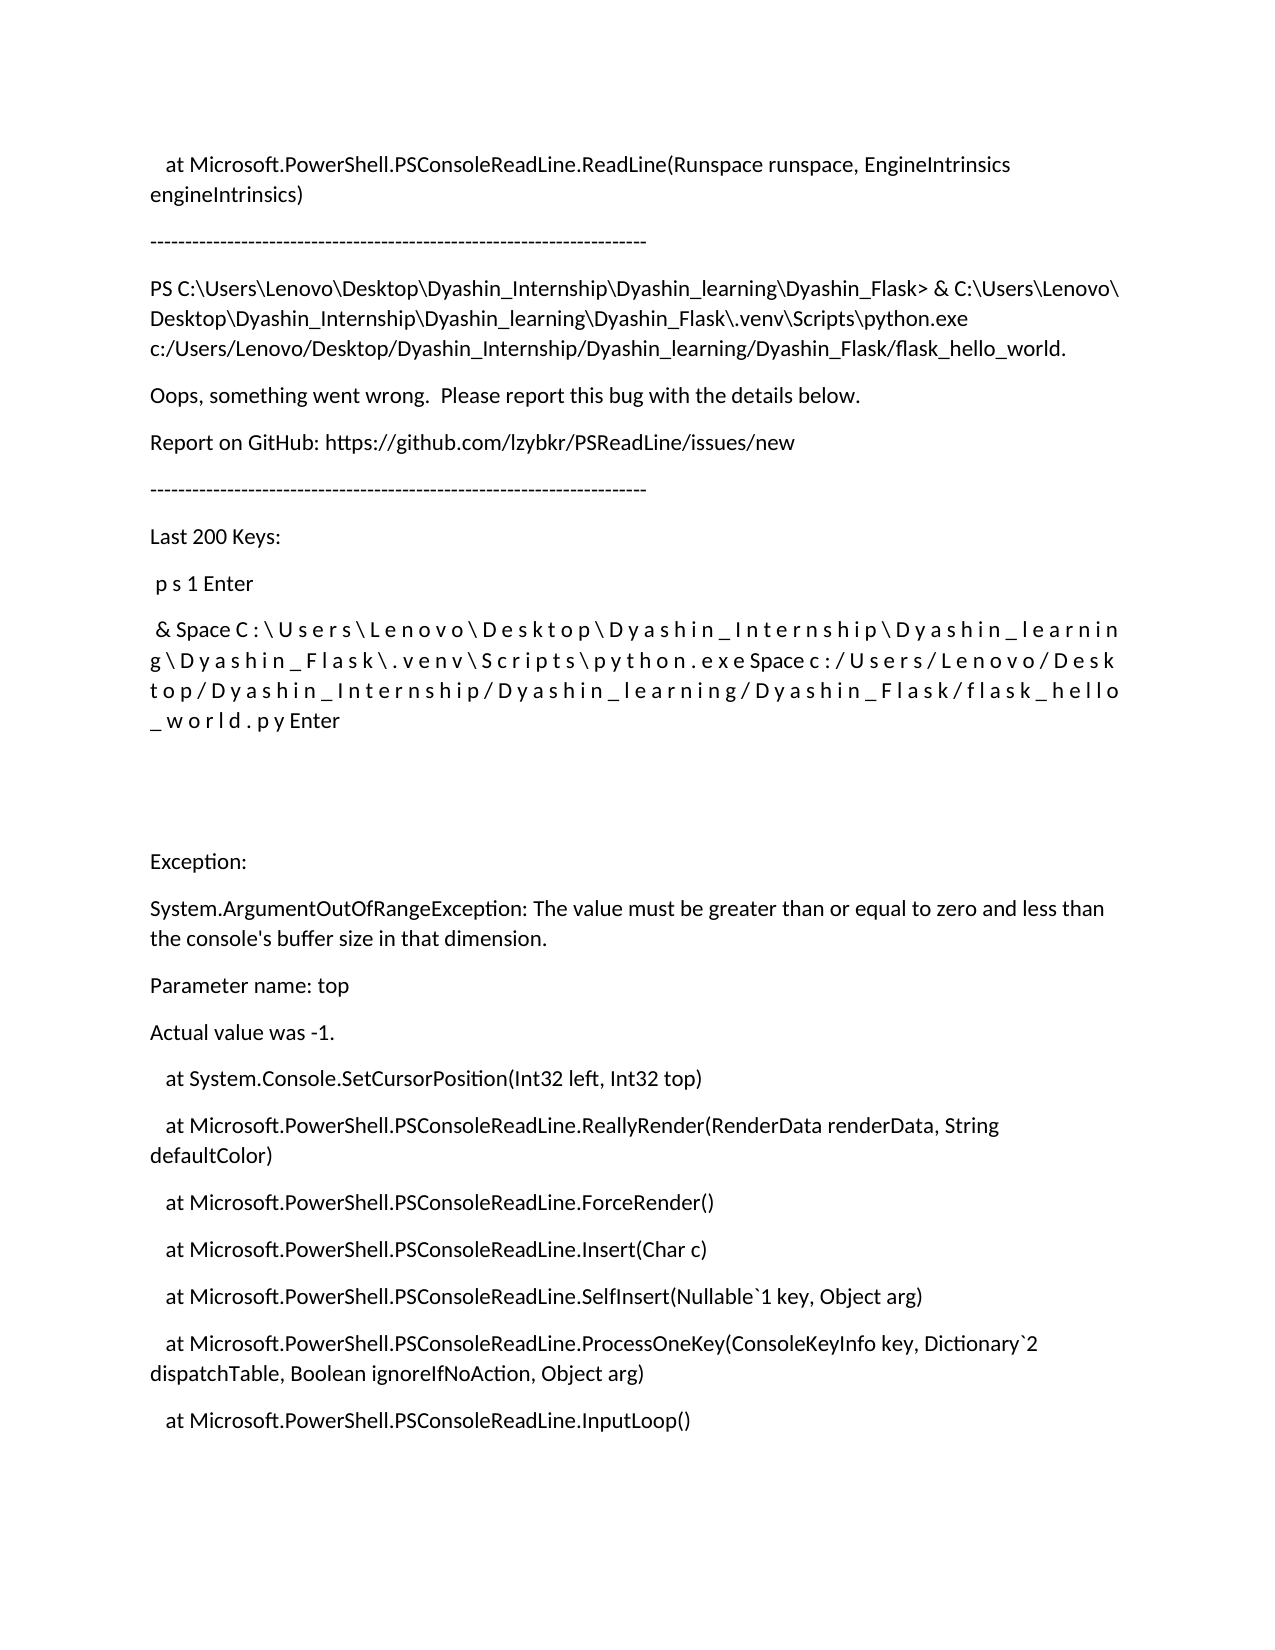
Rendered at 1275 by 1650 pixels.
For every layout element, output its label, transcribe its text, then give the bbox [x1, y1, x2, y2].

text Parameter name: top [150, 971, 1125, 999]
text p s 1 Enter [150, 569, 1125, 597]
text at Microsoft.PowerShell.PSConsoleReadLine.Insert(Char c) [150, 1235, 1125, 1263]
text at Microsoft.PowerShell.PSConsoleReadLine.ReadLine(Runspace runspace, EngineIntrinsics engineIntrinsics) [150, 150, 1125, 208]
text Oops, something went wrong. Please report this bug with the details below. [150, 381, 1125, 409]
text Report on GitHub: https://github.com/lzybkr/PSReadLine/issues/new [150, 428, 1125, 456]
text Actual value was -1. [150, 1018, 1125, 1046]
text Last 200 Keys: [150, 522, 1125, 550]
text ----------------------------------------------------------------------- [150, 227, 1125, 255]
text at System.Console.SetCursorPosition(Int32 left, Int32 top) [150, 1064, 1125, 1093]
text System.ArgumentOutOfRangeException: The value must be greater than or equal to zero and less than the console's buffer size in that dimension. [150, 894, 1125, 952]
text at Microsoft.PowerShell.PSConsoleReadLine.ForceRender() [150, 1188, 1125, 1217]
text at Microsoft.PowerShell.PSConsoleReadLine.ReallyRender(RenderData renderData, String defaultColor) [150, 1111, 1125, 1170]
text Exception: [150, 847, 1125, 875]
text & Space C : \ U s e r s \ L e n o v o \ D e s k t o p \ D y a s h i n _ I n t e r n s h i p \ D y a s h i n _ l e a r n i n g \ D y a s h i n _ F l a s k \ . v e n v \ S c r i p t s \ p y t h o n . e x e Space c : / U s e r s / L e n o v o / D e s k t o p / D y a s h i n _ I n t e r n s h i p / D y a s h i n _ l e a r n i n g / D y a s h i n _ F l a s k / f l a s k _ h e l l o _ w o r l d . p y Enter [150, 616, 1125, 734]
text PS C:\Users\Lenovo\Desktop\Dyashin_Internship\Dyashin_learning\Dyashin_Flask> & C:\Users\Lenovo\Desktop\Dyashin_Internship\Dyashin_learning\Dyashin_Flask\.venv\Scripts\python.exe c:/Users/Lenovo/Desktop/Dyashin_Internship/Dyashin_learning/Dyashin_Flask/flask_hello_world. [150, 274, 1125, 362]
text at Microsoft.PowerShell.PSConsoleReadLine.InputLoop() [150, 1406, 1125, 1434]
text at Microsoft.PowerShell.PSConsoleReadLine.ProcessOneKey(ConsoleKeyInfo key, Dictionary`2 dispatchTable, Boolean ignoreIfNoAction, Object arg) [150, 1329, 1125, 1387]
text at Microsoft.PowerShell.PSConsoleReadLine.SelfInsert(Nullable`1 key, Object arg) [150, 1282, 1125, 1310]
text ----------------------------------------------------------------------- [150, 475, 1125, 503]
